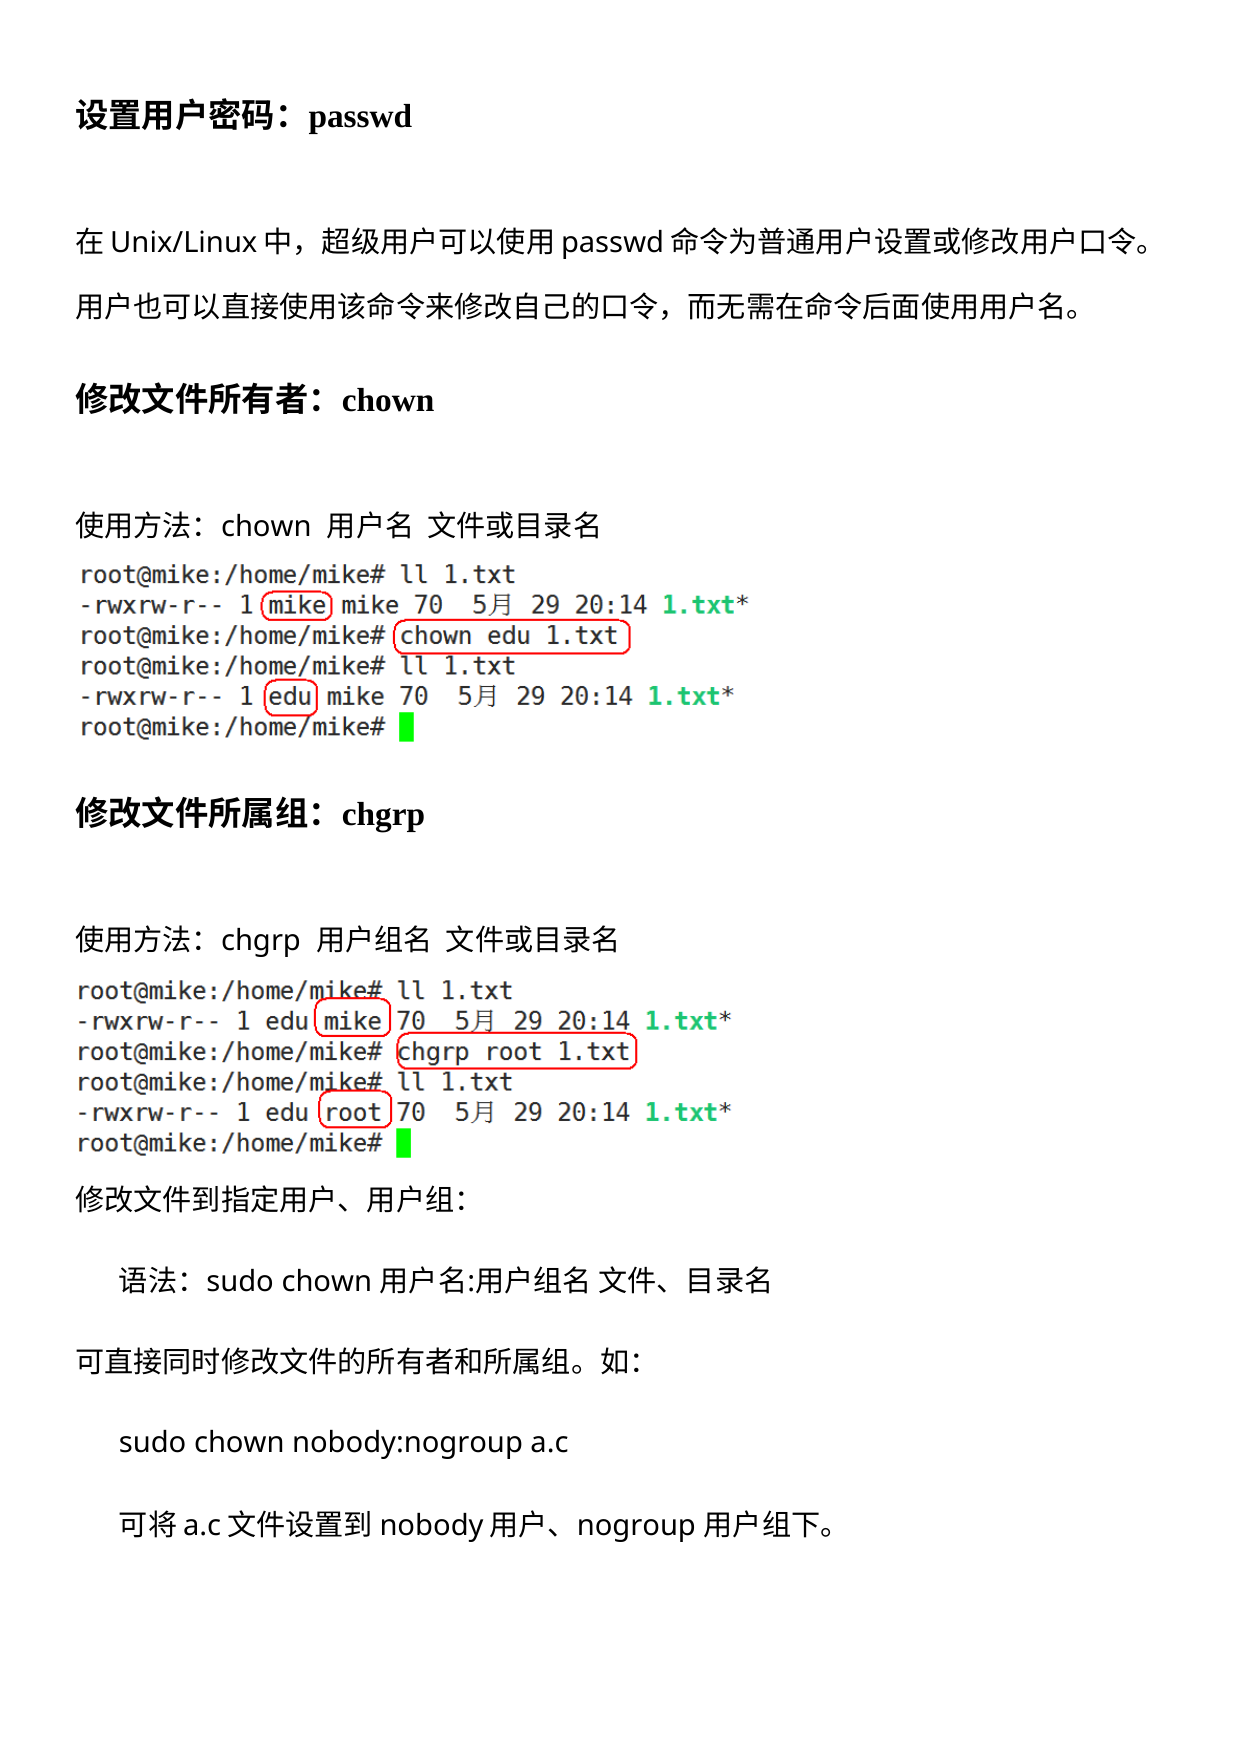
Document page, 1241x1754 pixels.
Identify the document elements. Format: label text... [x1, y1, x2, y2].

text 修改文件到指定用户、用户组： [75, 1165, 1165, 1230]
text 可直接同时修改文件的所有者和所属组。如： [75, 1328, 1165, 1393]
subtitle 修改文件所属组：chgrp [75, 778, 1165, 843]
text sudo chown nobody:nogroup a.c [75, 1409, 1165, 1474]
picture [75, 973, 751, 1163]
text 可将a.c文件设置到 nobody用户、nogroup 用户组下。 [75, 1490, 1165, 1555]
subtitle 设置用户密码：passwd [75, 81, 1165, 146]
text 在Unix/Linux中，超级用户可以使用passwd命令为普通用户设置或修改用户口令。用户也可以直接使用该命令来修改自己的口令，而无需在命令后面使用用户名。 [75, 207, 1165, 337]
subtitle 修改文件所有者：chown [75, 364, 1165, 429]
text 语法：sudo chown 用户名:用户组名 文件、目录名 [75, 1246, 1165, 1311]
text 使用方法：chown 用户名 文件或目录名 [75, 491, 1165, 556]
text 使用方法：chgrp 用户组名 文件或目录名 [75, 905, 1165, 970]
picture [75, 559, 763, 749]
